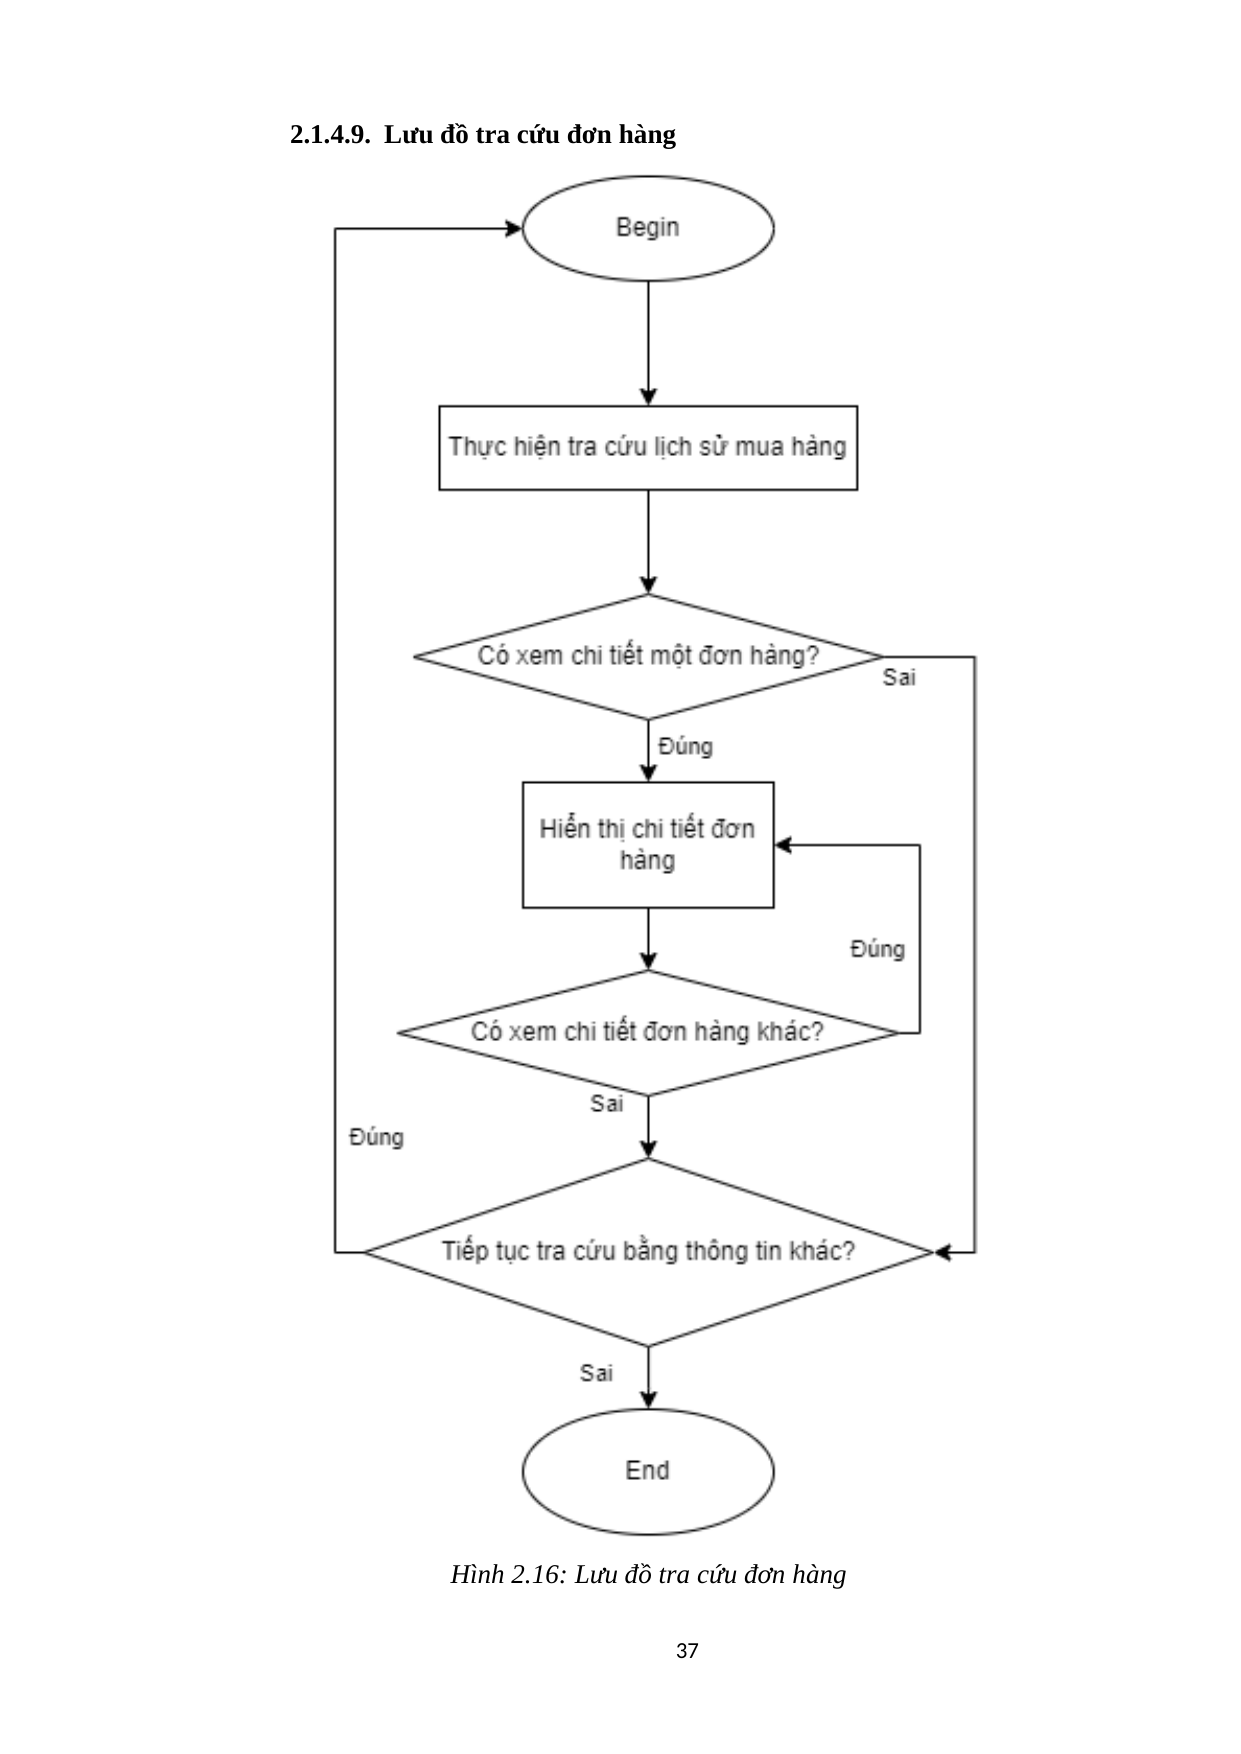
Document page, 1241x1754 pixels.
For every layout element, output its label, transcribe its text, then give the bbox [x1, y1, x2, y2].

text Hình 2.16: Lưu đồ tra cứu đơn hàng [177, 1558, 1122, 1589]
picture [297, 155, 1003, 1553]
list Lưu đồ tra cứu đơn hàng [290, 118, 1122, 149]
